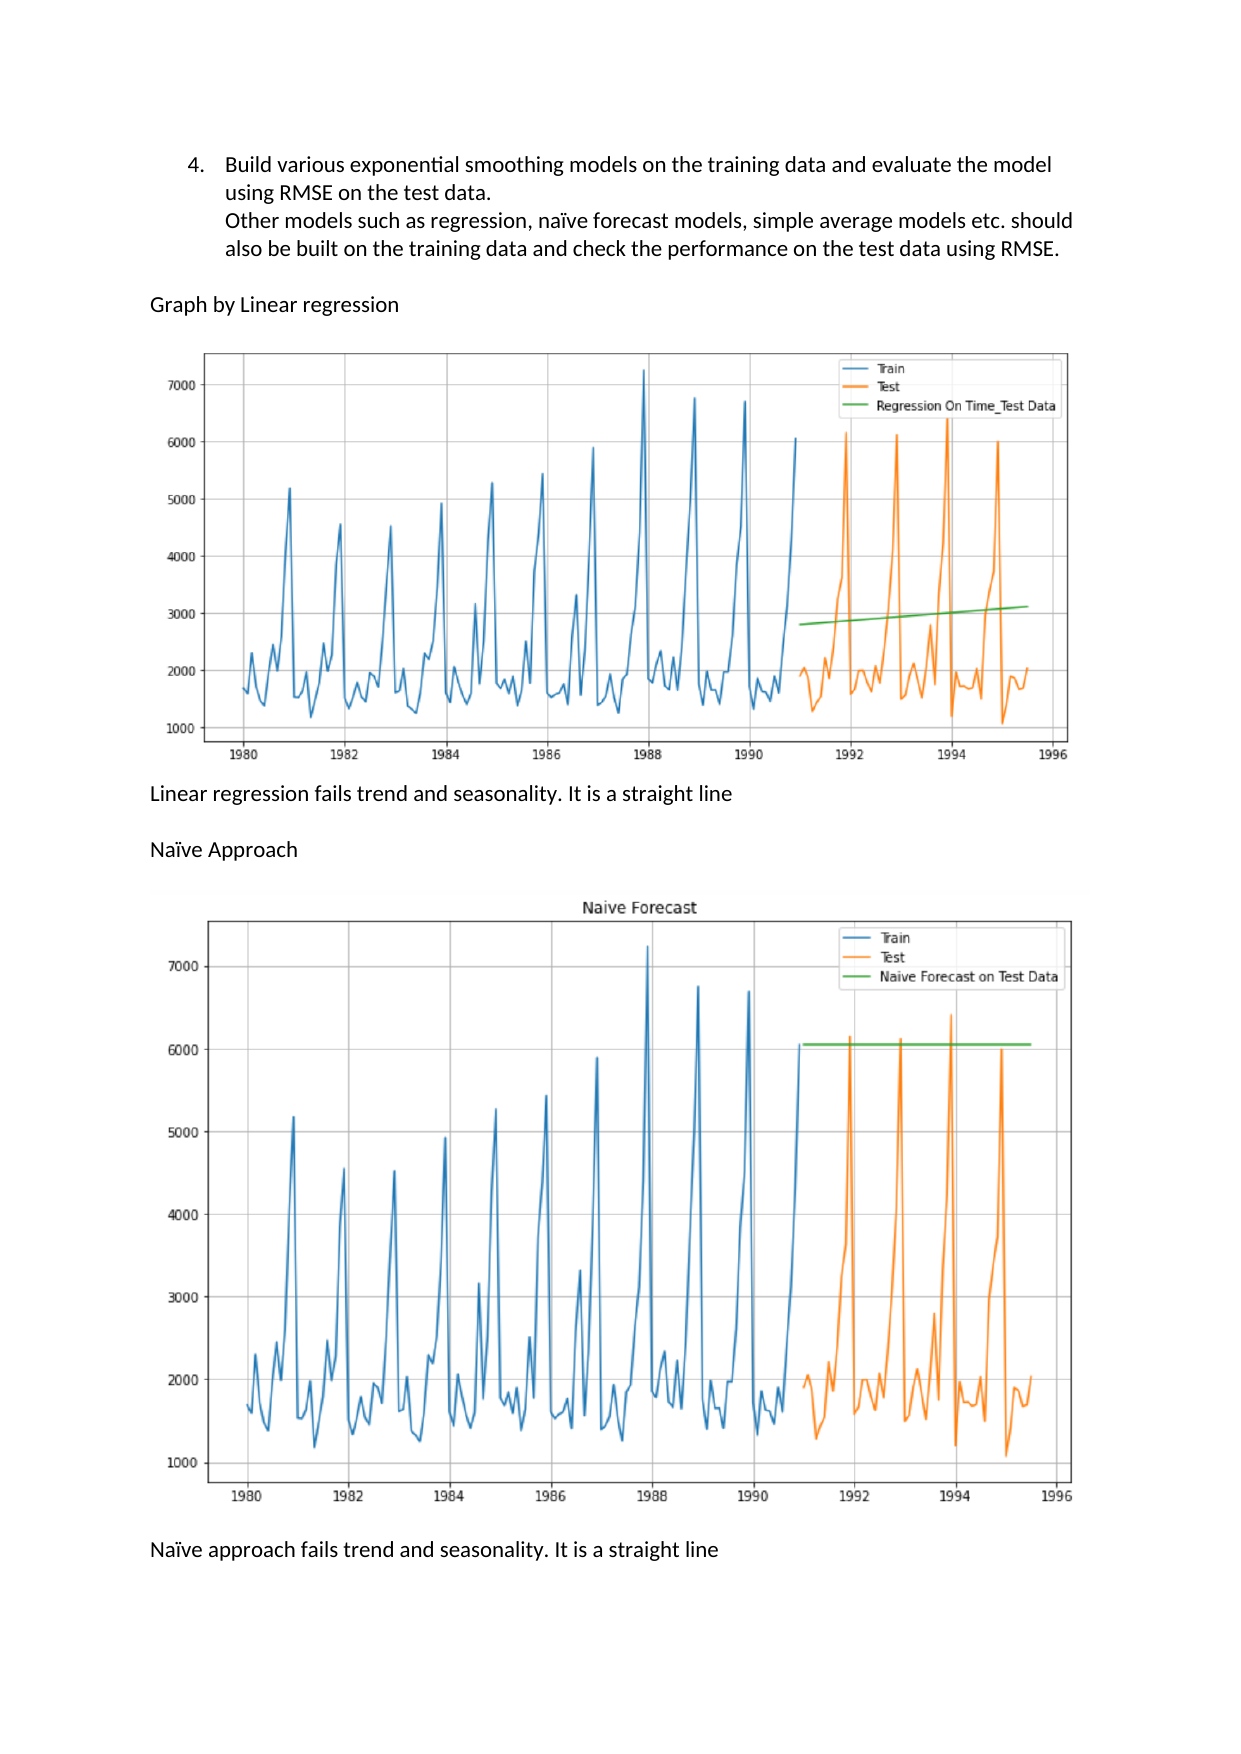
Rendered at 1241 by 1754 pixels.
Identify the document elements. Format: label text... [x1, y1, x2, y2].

text Graph by Linear regression [150, 290, 1090, 318]
picture [150, 346, 1091, 779]
text Naïve Approach [150, 835, 1090, 863]
text Naïve approach fails trend and seasonality. It is a straight line [150, 1536, 1090, 1563]
picture [150, 890, 1091, 1508]
list Build various exponential smoothing models on the training data and evaluate the model using RMSE on the test data. Other models such as regression, naïve forecast models, simple average models etc. should also be built on the training data and check the performance on the test data using RMSE. [187, 150, 1090, 262]
text Linear regression fails trend and seasonality. It is a straight line [150, 779, 1090, 807]
